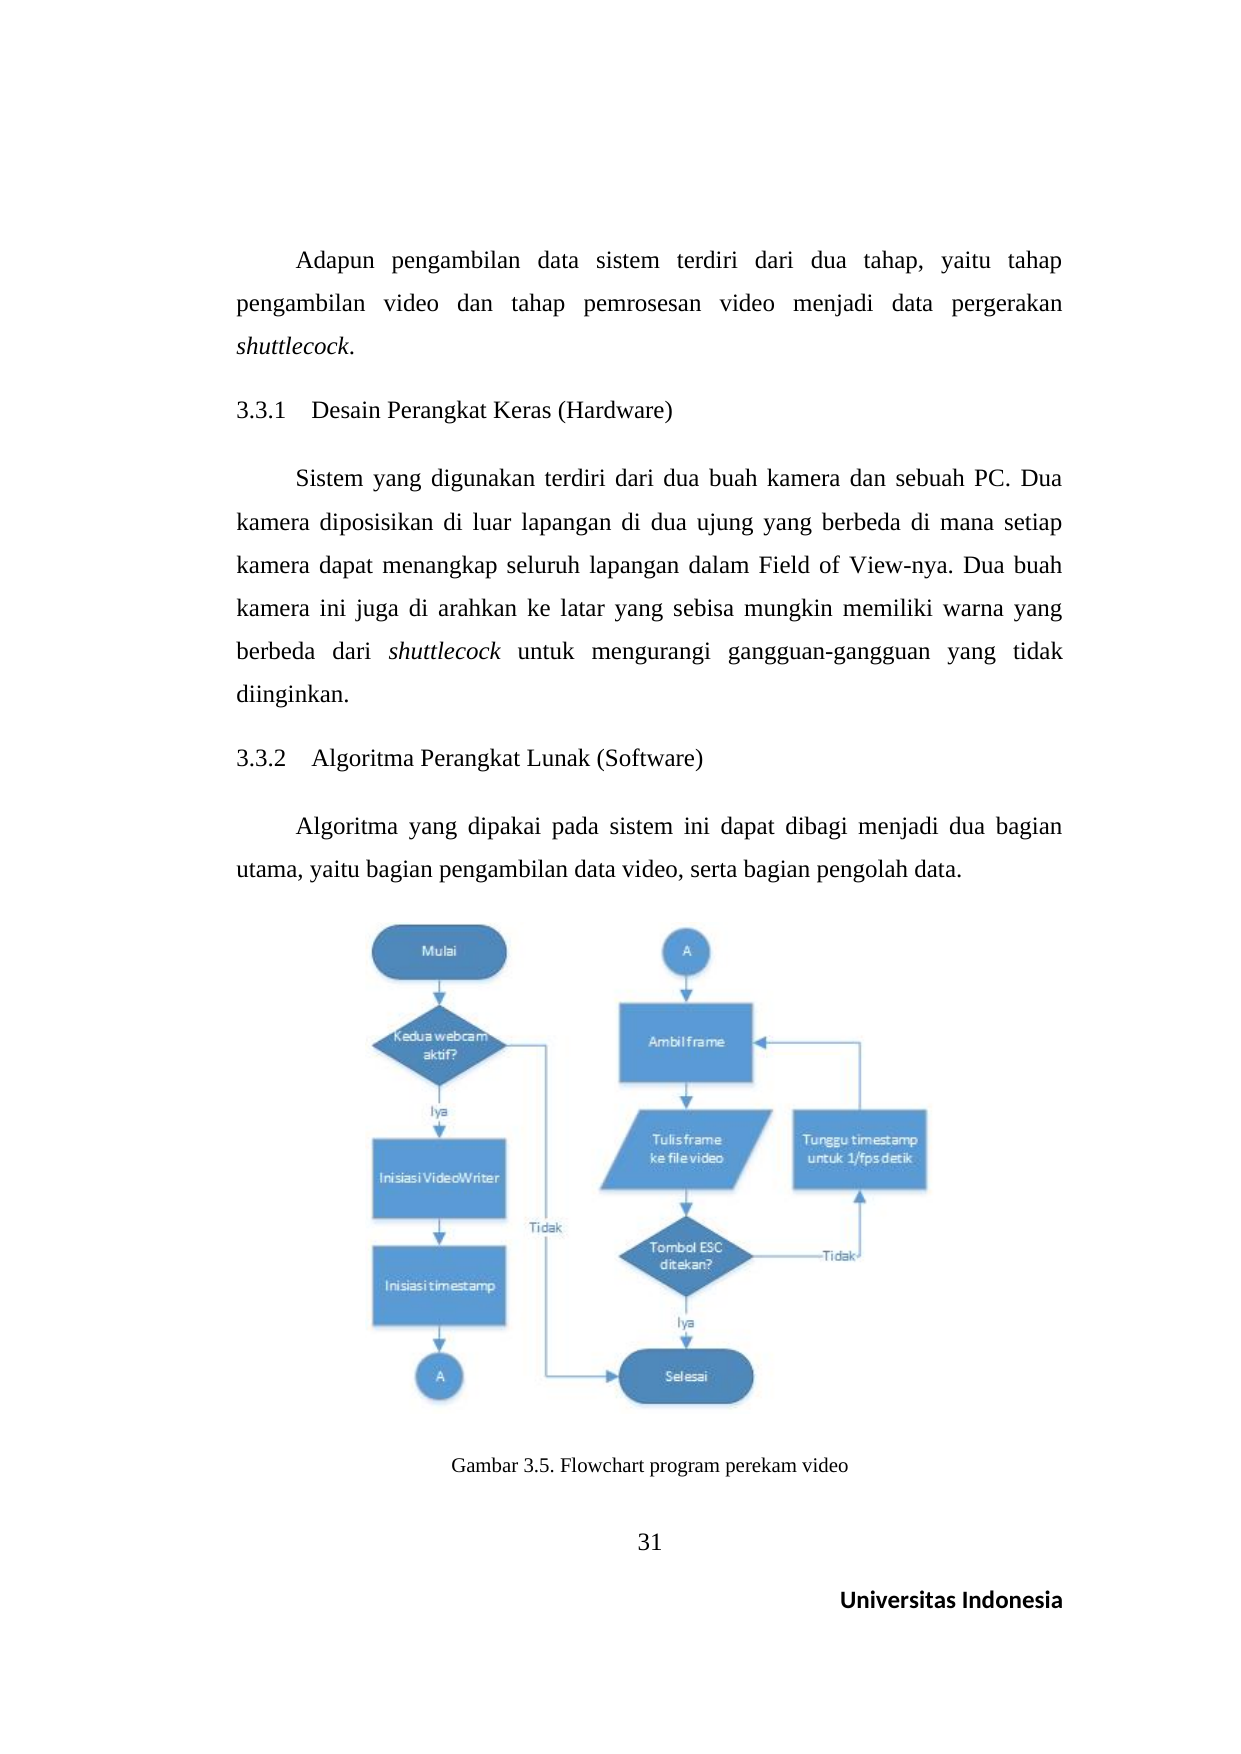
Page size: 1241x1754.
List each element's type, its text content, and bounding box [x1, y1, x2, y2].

subtitle Desain Perangkat Keras (Hardware) [236, 395, 1063, 424]
picture [365, 922, 934, 1414]
text Algoritma yang dipakai pada sistem ini dapat dibagi menjadi dua bagian utama, yaitu bagian pengambilan data video, serta bagian pengolah data. [236, 811, 1063, 883]
subtitle Algoritma Perangkat Lunak (Software) [236, 743, 1063, 772]
text Sistem yang digunakan terdiri dari dua buah kamera dan sebuah PC. Dua kamera diposisikan di luar lapangan di dua ujung yang berbeda di mana setiap kamera dapat menangkap seluruh lapangan dalam Field of View-nya. Dua buah kamera ini juga di arahkan ke latar yang sebisa mungkin memiliki warna yang berbeda dari shuttlecock untuk mengurangi gangguan-gangguan yang tidak diinginkan. [236, 463, 1063, 708]
text Adapun pengambilan data sistem terdiri dari dua tahap, yaitu tahap pengambilan video dan tahap pemrosesan video menjadi data pergerakan shuttlecock. [236, 245, 1063, 360]
text Gambar 3.5. Flowchart program perekam video [236, 1453, 1063, 1477]
